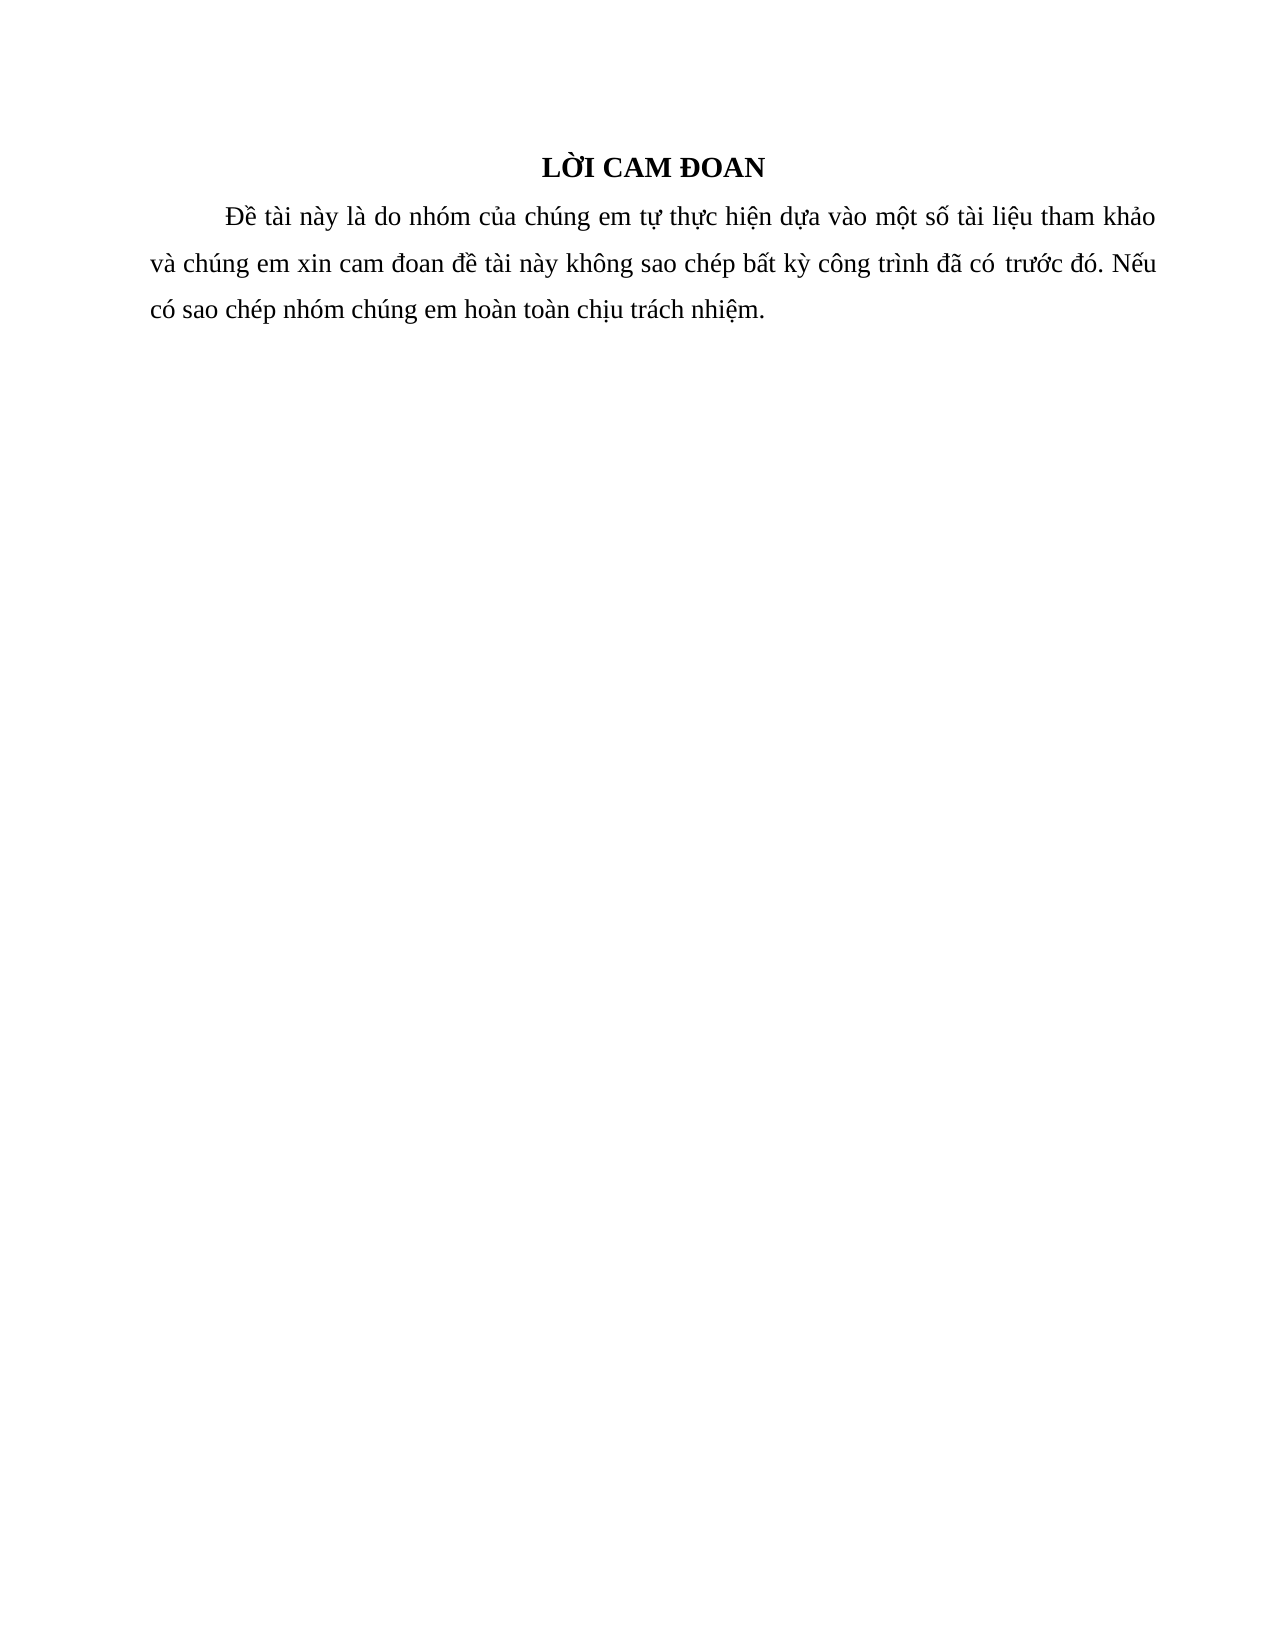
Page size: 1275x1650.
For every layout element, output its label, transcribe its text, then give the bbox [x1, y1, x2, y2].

subtitle LỜI CAM ĐOAN [150, 150, 1157, 183]
text Đề tài này là do nhóm của chúng em tự thực hiện dựa vào một số tài liệu tham khảo và chúng em xin cam đoan đề tài này không sao chép bất kỳ công trình đã có trước đó. Nếu có sao chép nhóm chúng em hoàn toàn chịu trách nhiệm. [150, 200, 1157, 325]
